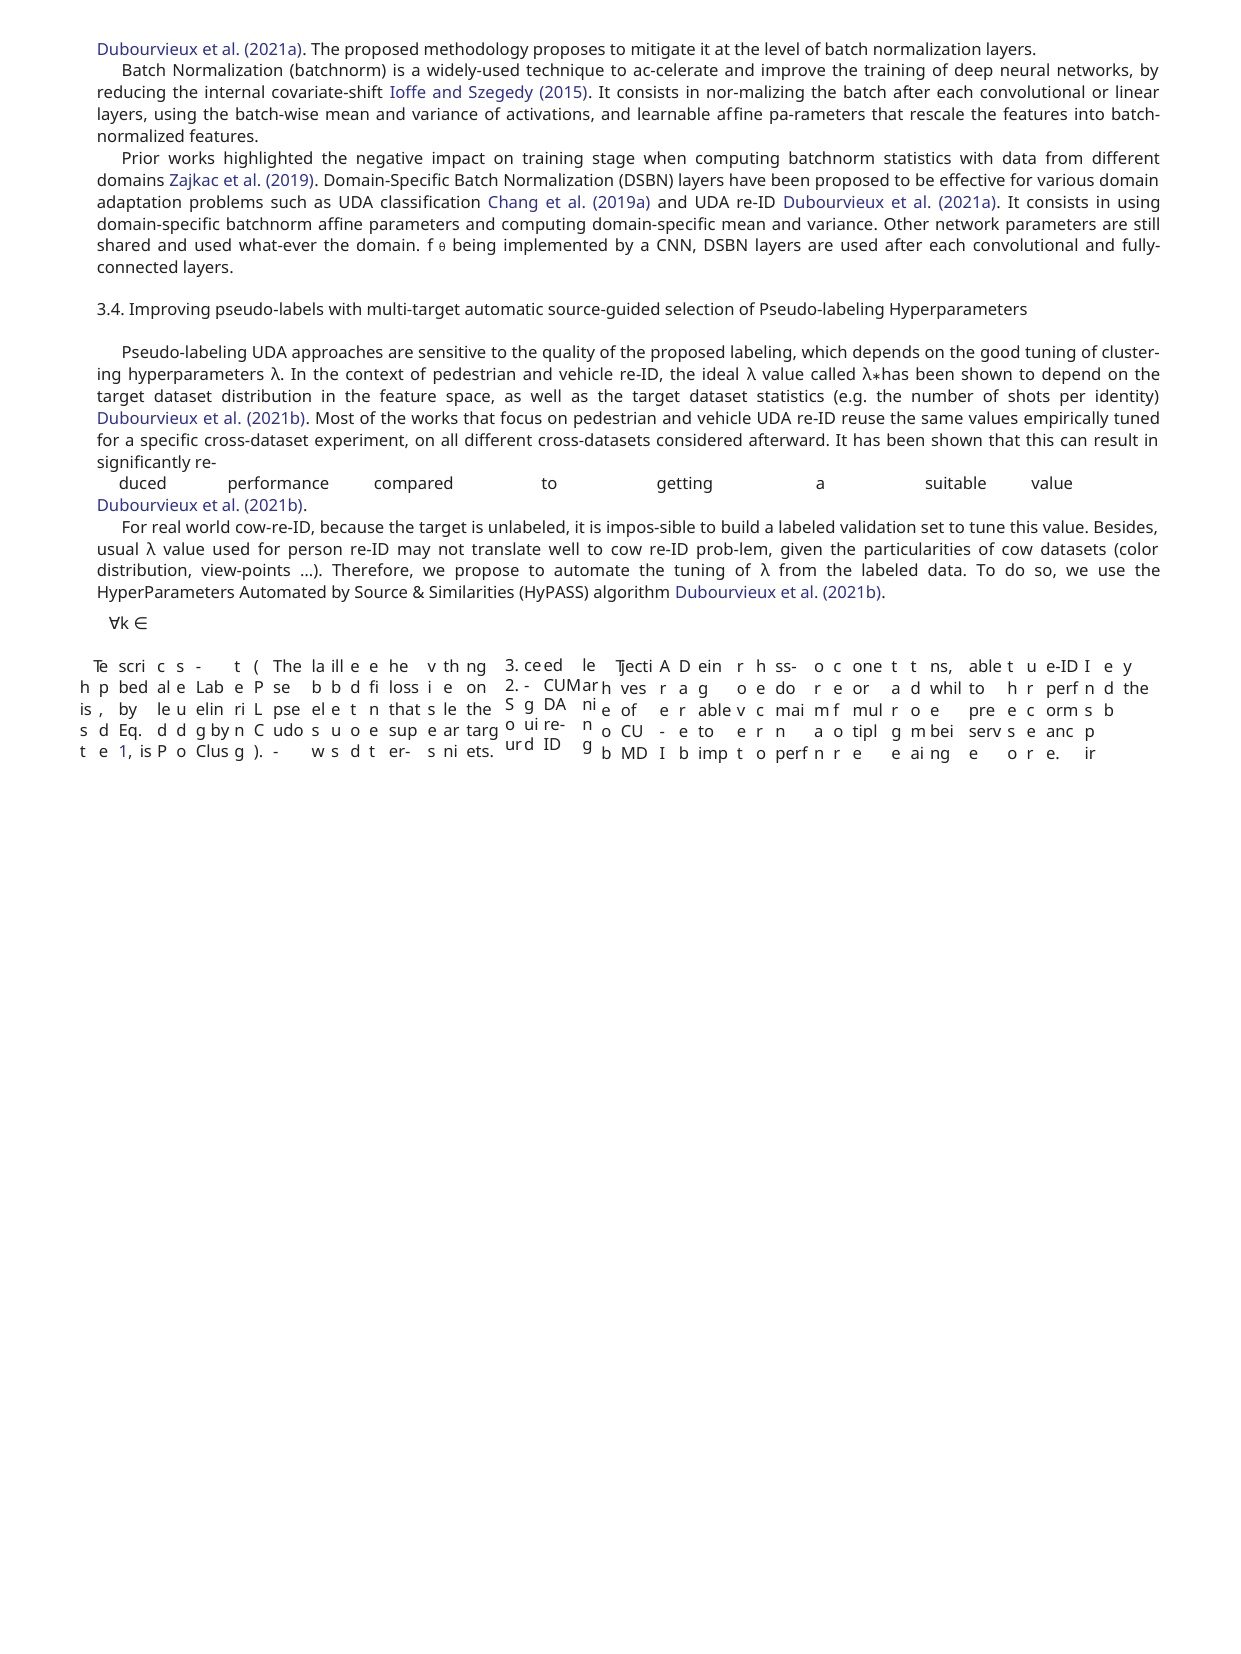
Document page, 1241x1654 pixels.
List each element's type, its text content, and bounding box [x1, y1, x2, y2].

text 3.4. Improving pseudo-labels with multi-target automatic source-guided selection of Pseudo-labeling Hyperparameters [97, 298, 1163, 319]
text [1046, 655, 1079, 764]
table_header performance [210, 473, 346, 494]
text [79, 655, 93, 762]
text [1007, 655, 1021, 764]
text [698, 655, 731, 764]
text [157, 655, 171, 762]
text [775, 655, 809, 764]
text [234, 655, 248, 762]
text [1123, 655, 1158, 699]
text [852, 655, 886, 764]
table_header a [753, 473, 888, 494]
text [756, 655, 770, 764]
table_header to [481, 473, 617, 494]
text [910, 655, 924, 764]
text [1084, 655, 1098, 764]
text For real world cow-re-ID, because the target is unlabeled, it is impos-sible to build a labeled validation set to tune this value. Besides, usual λ value used for person re-ID may not translate well to cow re-ID prob-lem, given the particularities of cow datasets (color distribution, view-points …). Therefore, we propose to automate the tuning of λ from the labeled data. To do so, we use the HyperParameters Automated by Source & Similarities (HyPASS) algorithm Dubourvieux et al. (2021b). [97, 516, 1161, 603]
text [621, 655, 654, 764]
text Dubourvieux et al. (2021a). The proposed methodology proposes to mitigate it at the level of batch normalization layers. [97, 38, 1163, 59]
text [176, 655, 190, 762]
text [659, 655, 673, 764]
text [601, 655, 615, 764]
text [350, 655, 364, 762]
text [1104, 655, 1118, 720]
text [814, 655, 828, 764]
table_header value [1024, 473, 1159, 494]
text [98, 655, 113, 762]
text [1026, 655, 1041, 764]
table_header suitable [888, 473, 1023, 494]
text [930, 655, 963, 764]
text Batch Normalization (batchnorm) is a widely-used technique to ac-celerate and improve the training of deep neural networks, by reducing the internal covariate-shift Ioffe and Szegedy (2015). It consists in nor-malizing the batch after each convolutional or linear layers, using the batch-wise mean and variance of activations, and learnable affine pa-rameters that rescale the features into batch-normalized features. [97, 59, 1161, 147]
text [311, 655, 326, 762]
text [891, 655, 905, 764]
text 3.2. Source-guided CUMDA re-ID learning [524, 655, 601, 754]
table_header compared [346, 473, 481, 494]
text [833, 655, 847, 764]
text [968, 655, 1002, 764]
text Pseudo-labeling UDA approaches are sensitive to the quality of the proposed labeling, which depends on the good tuning of cluster-ing hyperparameters λ. In the context of pedestrian and vehicle re-ID, the ideal λ value called λ∗has been shown to depend on the target dataset distribution in the feature space, as well as the target dataset statistics (e.g. the number of shots per identity) Dubourvieux et al. (2021b). Most of the works that focus on pedestrian and vehicle UDA re-ID reuse the same values empirically tuned for a specific cross-dataset experiment, on all different cross-datasets considered afterward. It has been shown that this can result in significantly re- [97, 341, 1161, 473]
text Prior works highlighted the negative impact on training stage when computing batchnorm statistics with data from different domains Zajkac et al. (2019). Domain-Specific Batch Normalization (DSBN) layers have been proposed to be effective for various domain adaptation problems such as UDA classification Chang et al. (2019a) and UDA re-ID Dubourvieux et al. (2021a). It consists in using domain-specific batchnorm affine parameters and computing domain-specific mean and variance. Other network parameters are still shared and used what-ever the domain. f θ being implemented by a CNN, DSBN layers are used after each convolutional and fully-connected layers. [97, 147, 1161, 278]
table_header duced [75, 473, 210, 494]
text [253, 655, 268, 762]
table_header getting [617, 473, 752, 494]
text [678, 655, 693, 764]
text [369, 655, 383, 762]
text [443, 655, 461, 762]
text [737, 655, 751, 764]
table_header ∀k ∈ 1, n , [68, 604, 139, 625]
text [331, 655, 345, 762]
text Dubourvieux et al. (2021b). [97, 495, 1163, 516]
